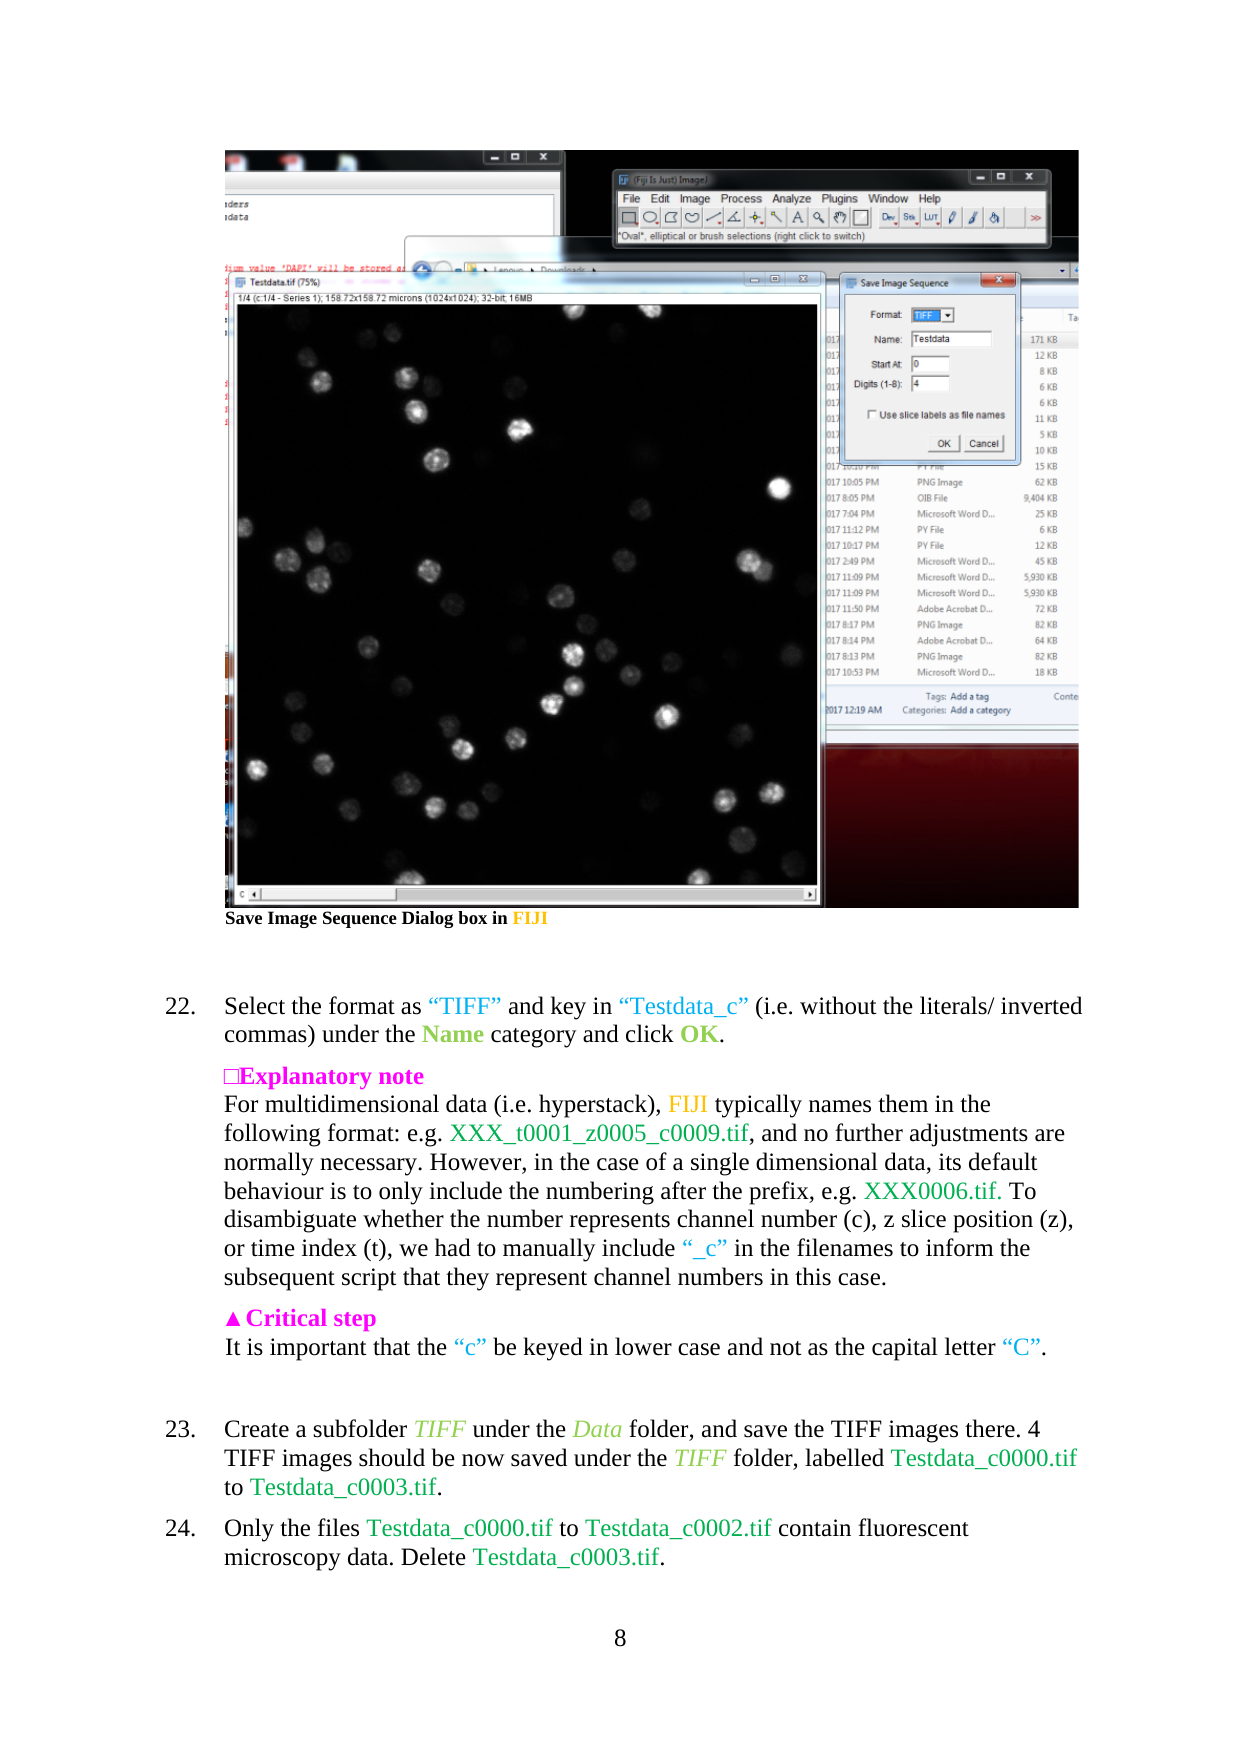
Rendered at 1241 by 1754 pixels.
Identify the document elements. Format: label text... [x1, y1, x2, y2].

picture [225, 150, 1079, 908]
list Only the files Testdata_c0000.tif to Testdata_c0002.tif contain fluorescent microscopy data. Delete Testdata_c0003.tif. [165, 1513, 1090, 1571]
list Create a subfolder TIFF under the Data folder, and save the TIFF images there. 4 TIFF images should be now saved under the TIFF folder, labelled Testdata_c0000.tif to Testdata_c0003.tif. [165, 1414, 1090, 1501]
text □Explanatory note [223, 1061, 1090, 1089]
list Select the format as “TIFF” and key in “Testdata_c” (i.e. without the literals/ inverted commas) under the Name category and click OK. [165, 991, 1090, 1048]
text Save Image Sequence Dialog box in FIJI [150, 907, 1090, 929]
text ▲Critical step [221, 1303, 1090, 1332]
list It is important that the “c” be keyed in lower case and not as the capital letter “C”. [225, 1332, 1090, 1361]
list For multidimensional data (i.e. hyperstack), FIJI typically names them in the following format: e.g. XXX_t0001_z0005_c0009.tif, and no further adjustments are normally necessary. However, in the case of a single dimensional data, its default behaviour is to only include the numbering after the prefix, e.g. XXX0006.tif. To disambiguate whether the number represents channel number (c), z slice position (z), or time index (t), we had to manually include “_c” in the filenames to inform the subsequent script that they represent channel numbers in this case. [223, 1089, 1090, 1291]
